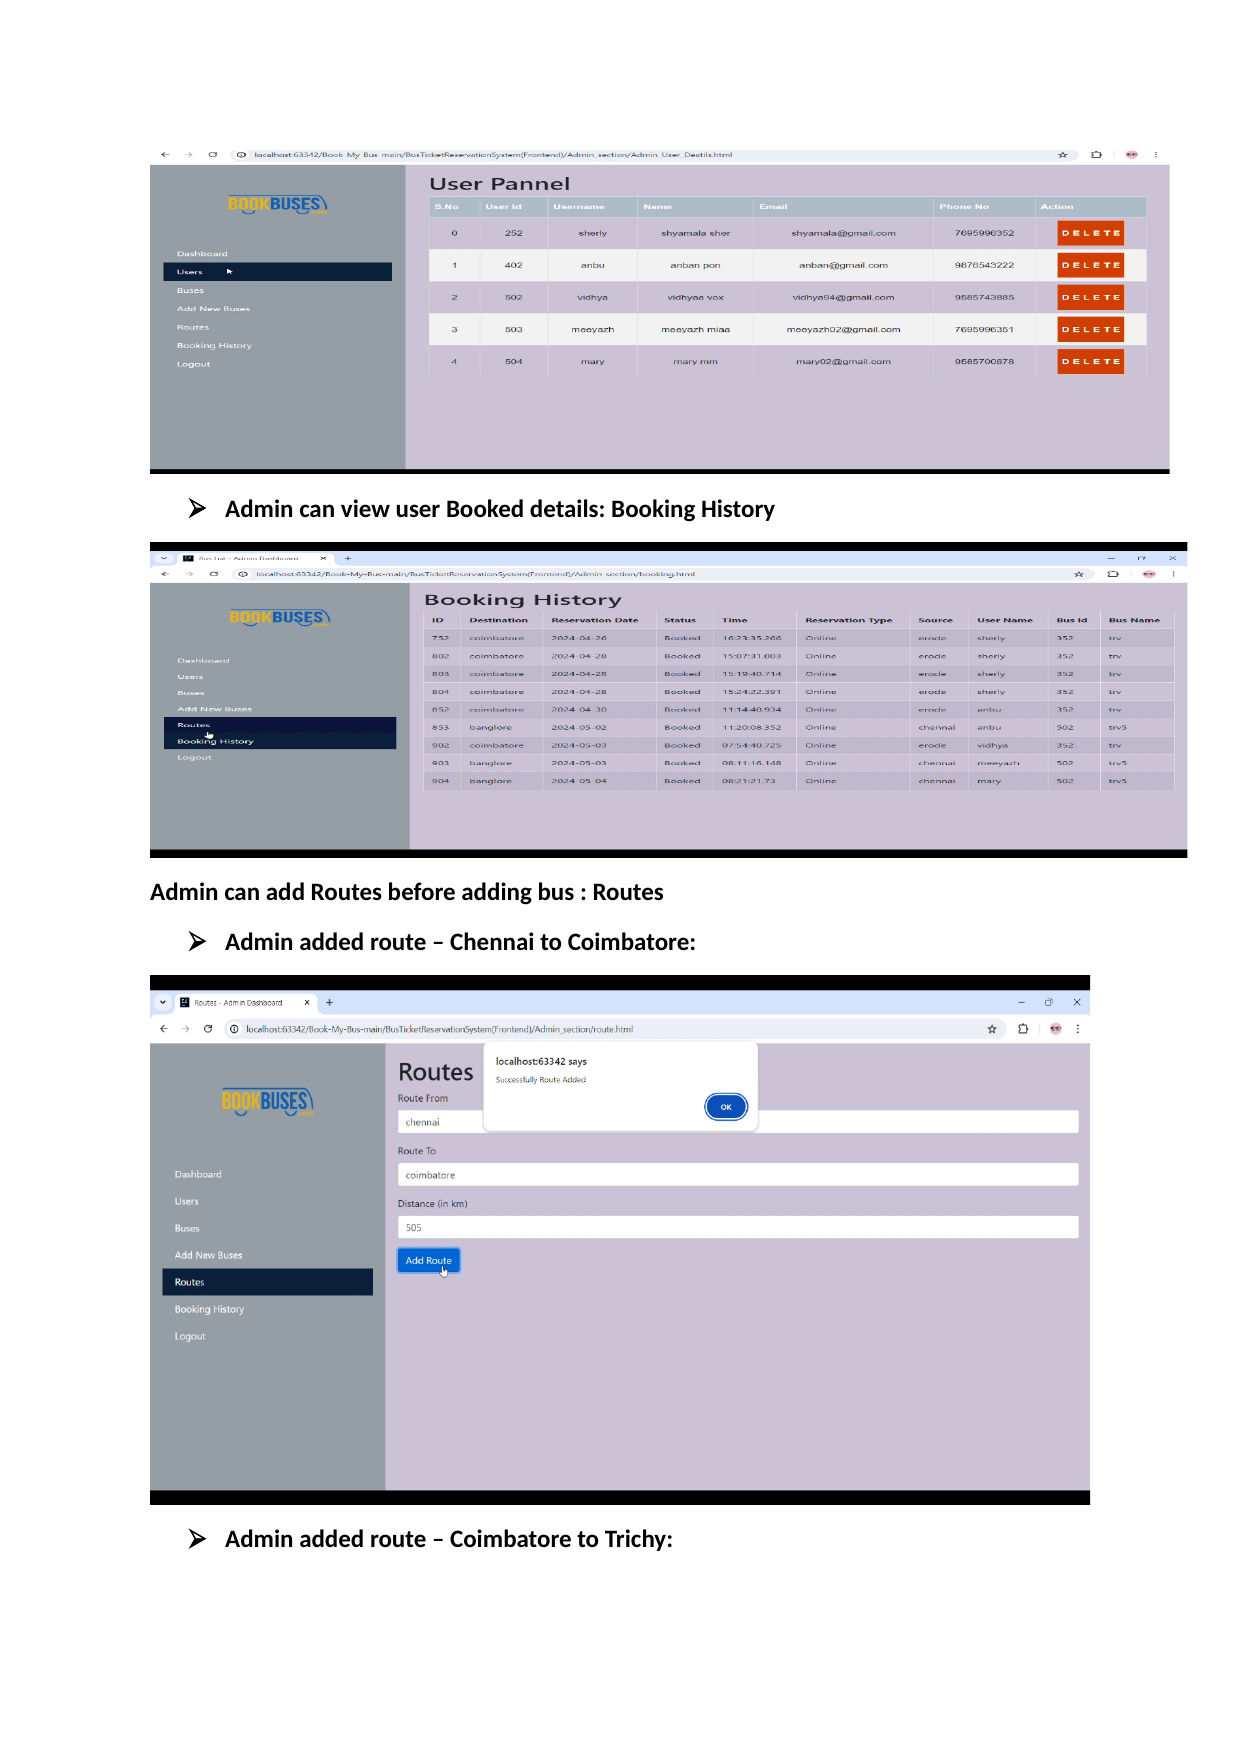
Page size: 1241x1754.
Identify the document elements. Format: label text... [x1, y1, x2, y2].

picture [150, 150, 1170, 474]
list Admin added route – Chennai to Coimbatore: [187, 926, 1090, 956]
list Admin added route – Coimbatore to Trichy: [187, 1523, 1090, 1554]
text Admin can add Routes before adding bus : Routes [150, 876, 1090, 907]
list Admin can view user Booked details: Booking History [187, 493, 1090, 523]
picture [150, 542, 1188, 858]
picture [150, 975, 1091, 1505]
